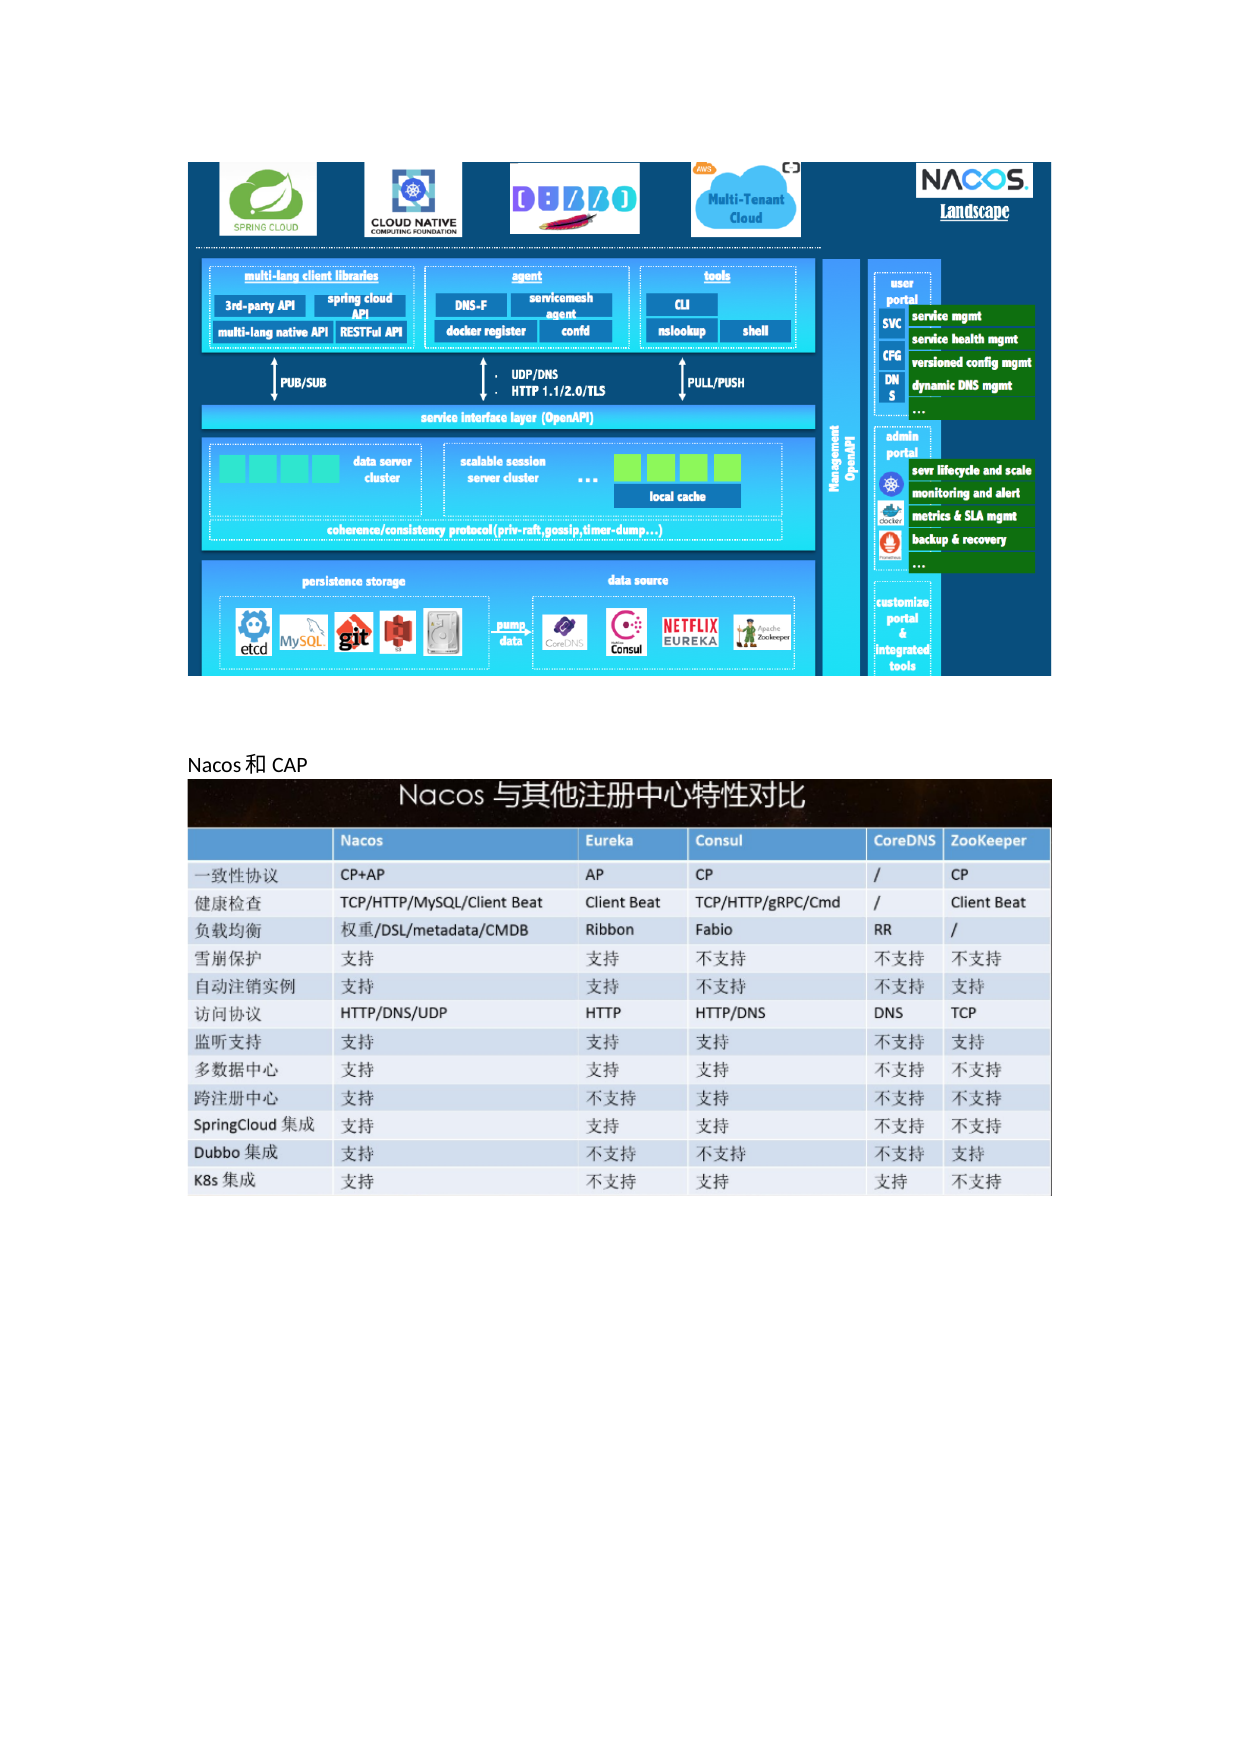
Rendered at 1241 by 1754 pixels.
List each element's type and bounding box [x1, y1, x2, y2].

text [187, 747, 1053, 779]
picture [187, 162, 1052, 676]
